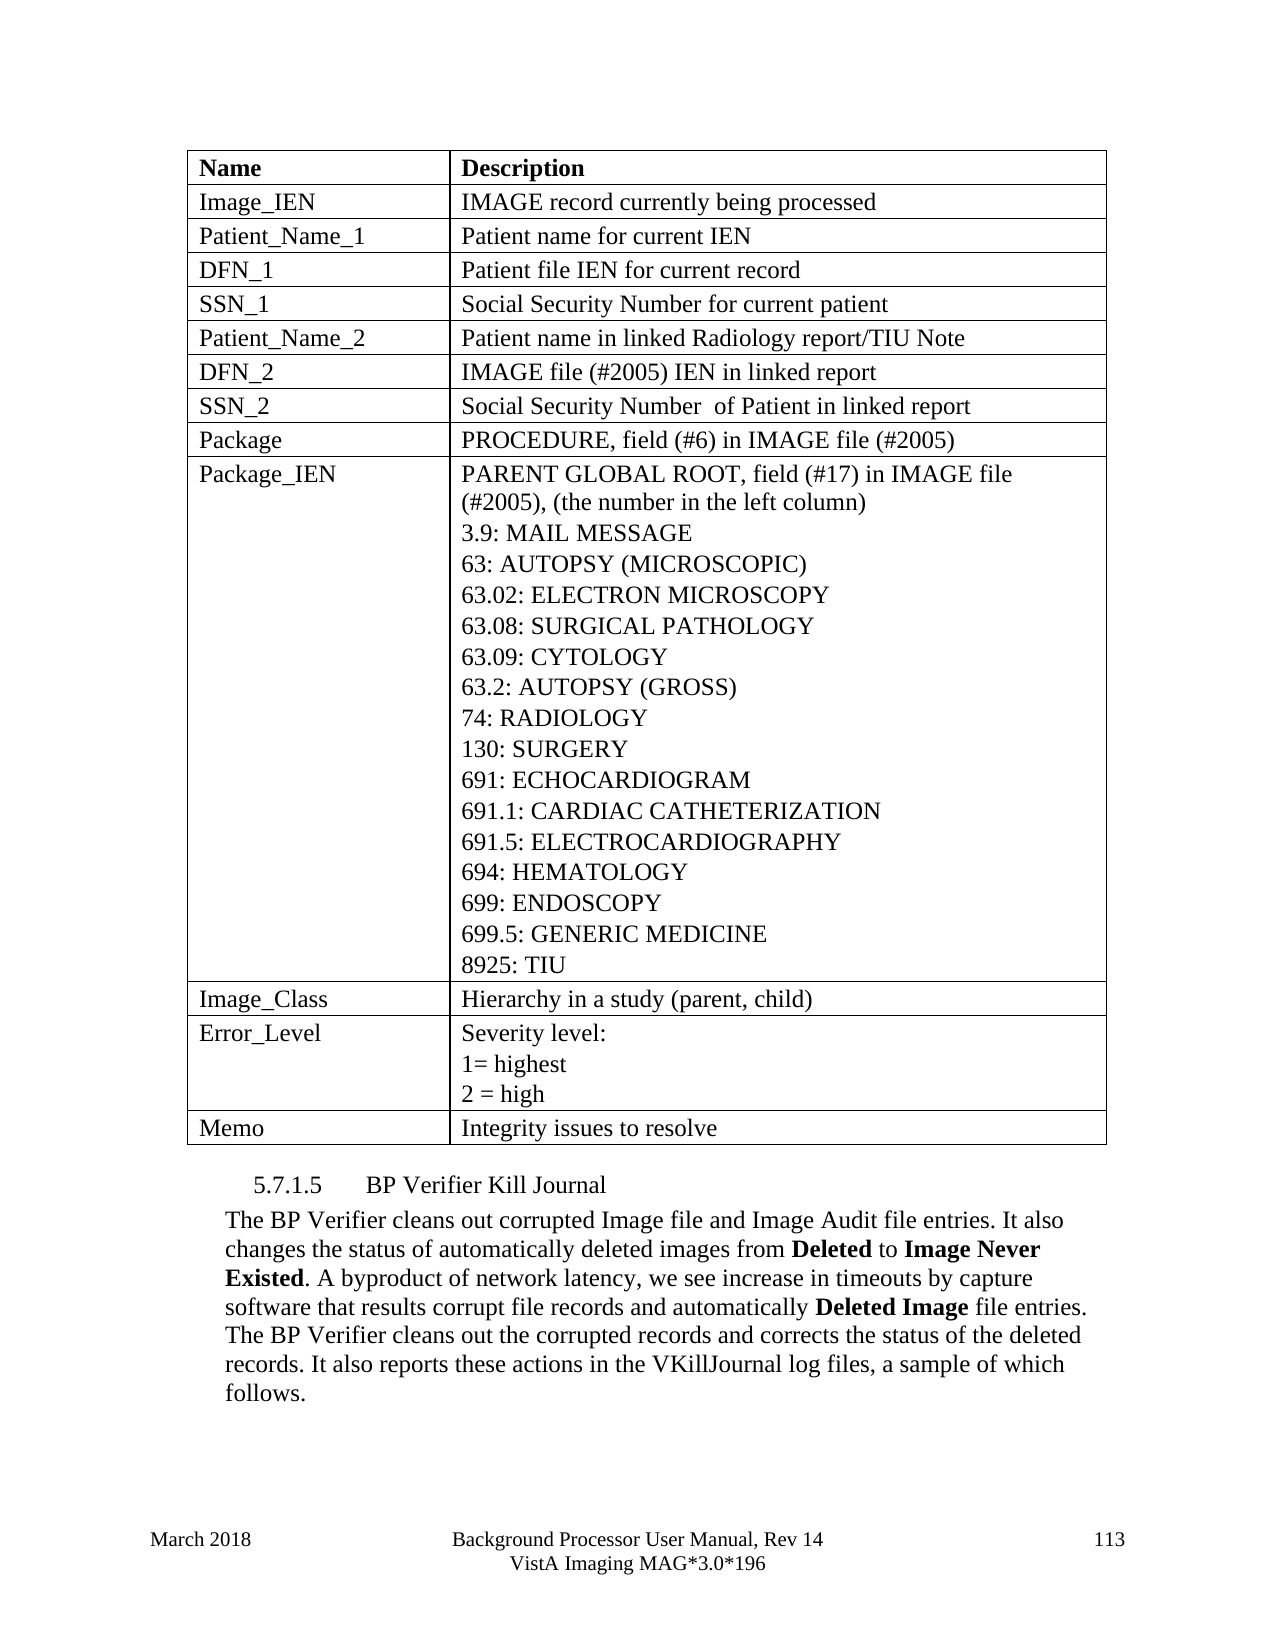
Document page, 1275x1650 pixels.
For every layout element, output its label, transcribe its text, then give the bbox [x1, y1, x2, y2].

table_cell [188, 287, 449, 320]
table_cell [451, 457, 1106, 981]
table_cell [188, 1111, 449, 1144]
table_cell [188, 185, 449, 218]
text The BP Verifier cleans out corrupted Image file and Image Audit file entries. It also changes the status of automatically deleted images from Deleted to Image Never Existed. A byproduct of network latency, we see increase in timeouts by capture software that results corrupt file records and automatically Deleted Image file entries. The BP Verifier cleans out the corrupted records and corrects the status of the deleted records. It also reports these actions in the VKillJournal log files, a sample of which follows. [225, 1205, 1125, 1407]
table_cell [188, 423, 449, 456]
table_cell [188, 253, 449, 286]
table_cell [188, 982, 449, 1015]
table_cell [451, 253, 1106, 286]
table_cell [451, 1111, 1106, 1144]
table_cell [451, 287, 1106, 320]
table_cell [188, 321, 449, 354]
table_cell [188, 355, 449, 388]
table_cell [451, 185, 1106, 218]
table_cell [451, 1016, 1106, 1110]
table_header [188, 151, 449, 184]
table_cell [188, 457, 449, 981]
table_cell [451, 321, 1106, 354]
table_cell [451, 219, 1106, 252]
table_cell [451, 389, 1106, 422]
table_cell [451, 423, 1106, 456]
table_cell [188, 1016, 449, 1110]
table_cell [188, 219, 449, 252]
subtitle BP Verifier Kill Journal [253, 1170, 1125, 1199]
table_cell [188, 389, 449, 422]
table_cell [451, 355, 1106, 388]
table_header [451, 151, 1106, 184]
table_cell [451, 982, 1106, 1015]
